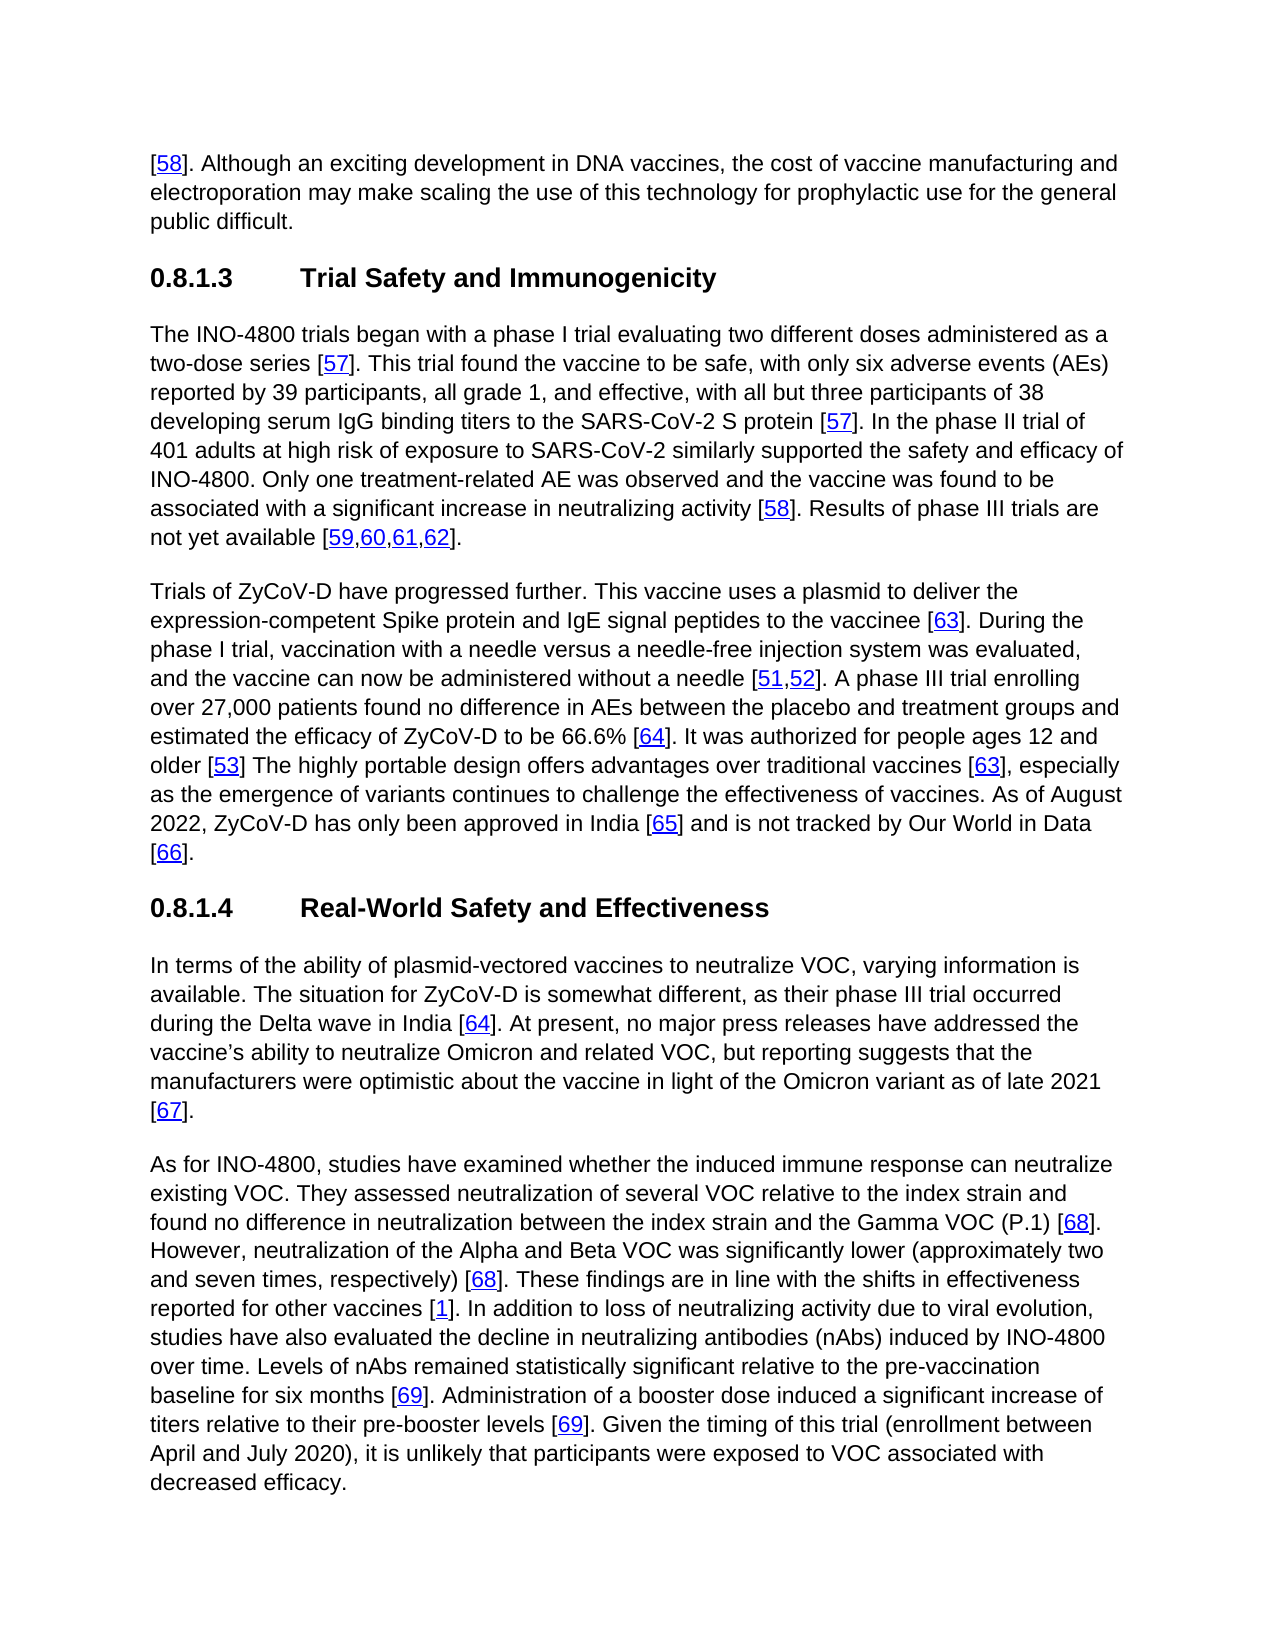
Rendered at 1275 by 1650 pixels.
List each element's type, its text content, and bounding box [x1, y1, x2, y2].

text The INO-4800 trials began with a phase I trial evaluating two different doses administered as a two-dose series [57]. This trial found the vaccine to be safe, with only six adverse events (AEs) reported by 39 participants, all grade 1, and effective, with all but three participants of 38 developing serum IgG binding titers to the SARS-CoV-2 S protein [57]. In the phase II trial of 401 adults at high risk of exposure to SARS-CoV-2 similarly supported the safety and efficacy of INO-4800. Only one treatment-related AE was observed and the vaccine was found to be associated with a significant increase in neutralizing activity [58]. Results of phase III trials are not yet available [59,60,61,62]. [150, 321, 1125, 550]
text As for INO-4800, studies have examined whether the induced immune response can neutralize existing VOC. They assessed neutralization of several VOC relative to the index strain and found no difference in neutralization between the index strain and the Gamma VOC (P.1) [68]. However, neutralization of the Alpha and Beta VOC was significantly lower (approximately two and seven times, respectively) [68]. These findings are in line with the shifts in effectiveness reported for other vaccines [1]. In addition to loss of neutralizing activity due to viral evolution, studies have also evaluated the decline in neutralizing antibodies (nAbs) induced by INO-4800 over time. Levels of nAbs remained statistically significant relative to the pre-vaccination baseline for six months [69]. Administration of a booster dose induced a significant increase of titers relative to their pre-booster levels [69]. Given the timing of this trial (enrollment between April and July 2020), it is unlikely that participants were exposed to VOC associated with decreased efficacy. [150, 1151, 1125, 1496]
subtitle 0.8.1.4 Real-World Safety and Effectiveness [150, 892, 1125, 924]
subtitle 0.8.1.3 Trial Safety and Immunogenicity [150, 262, 1125, 293]
text In terms of the ability of plasmid-vectored vaccines to neutralize VOC, varying information is available. The situation for ZyCoV-D is somewhat different, as their phase III trial occurred during the Delta wave in India [64]. At present, no major press releases have addressed the vaccine’s ability to neutralize Omicron and related VOC, but reporting suggests that the manufacturers were optimistic about the vaccine in light of the Omicron variant as of late 2021 [67]. [150, 952, 1125, 1123]
text Trials of ZyCoV-D have progressed further. This vaccine uses a plasmid to deliver the expression-competent Spike protein and IgE signal peptides to the vaccinee [63]. During the phase I trial, vaccination with a needle versus a needle-free injection system was evaluated, and the vaccine can now be administered without a needle [51,52]. A phase III trial enrolling over 27,000 patients found no difference in AEs between the placebo and treatment groups and estimated the efficacy of ZyCoV-D to be 66.6% [64]. It was authorized for people ages 12 and older [53] The highly portable design offers advantages over traditional vaccines [63], especially as the emergence of variants continues to challenge the effectiveness of vaccines. As of August 2022, ZyCoV-D has only been approved in India [65] and is not tracked by Our World in Data [66]. [150, 578, 1125, 865]
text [150, 150, 1125, 234]
